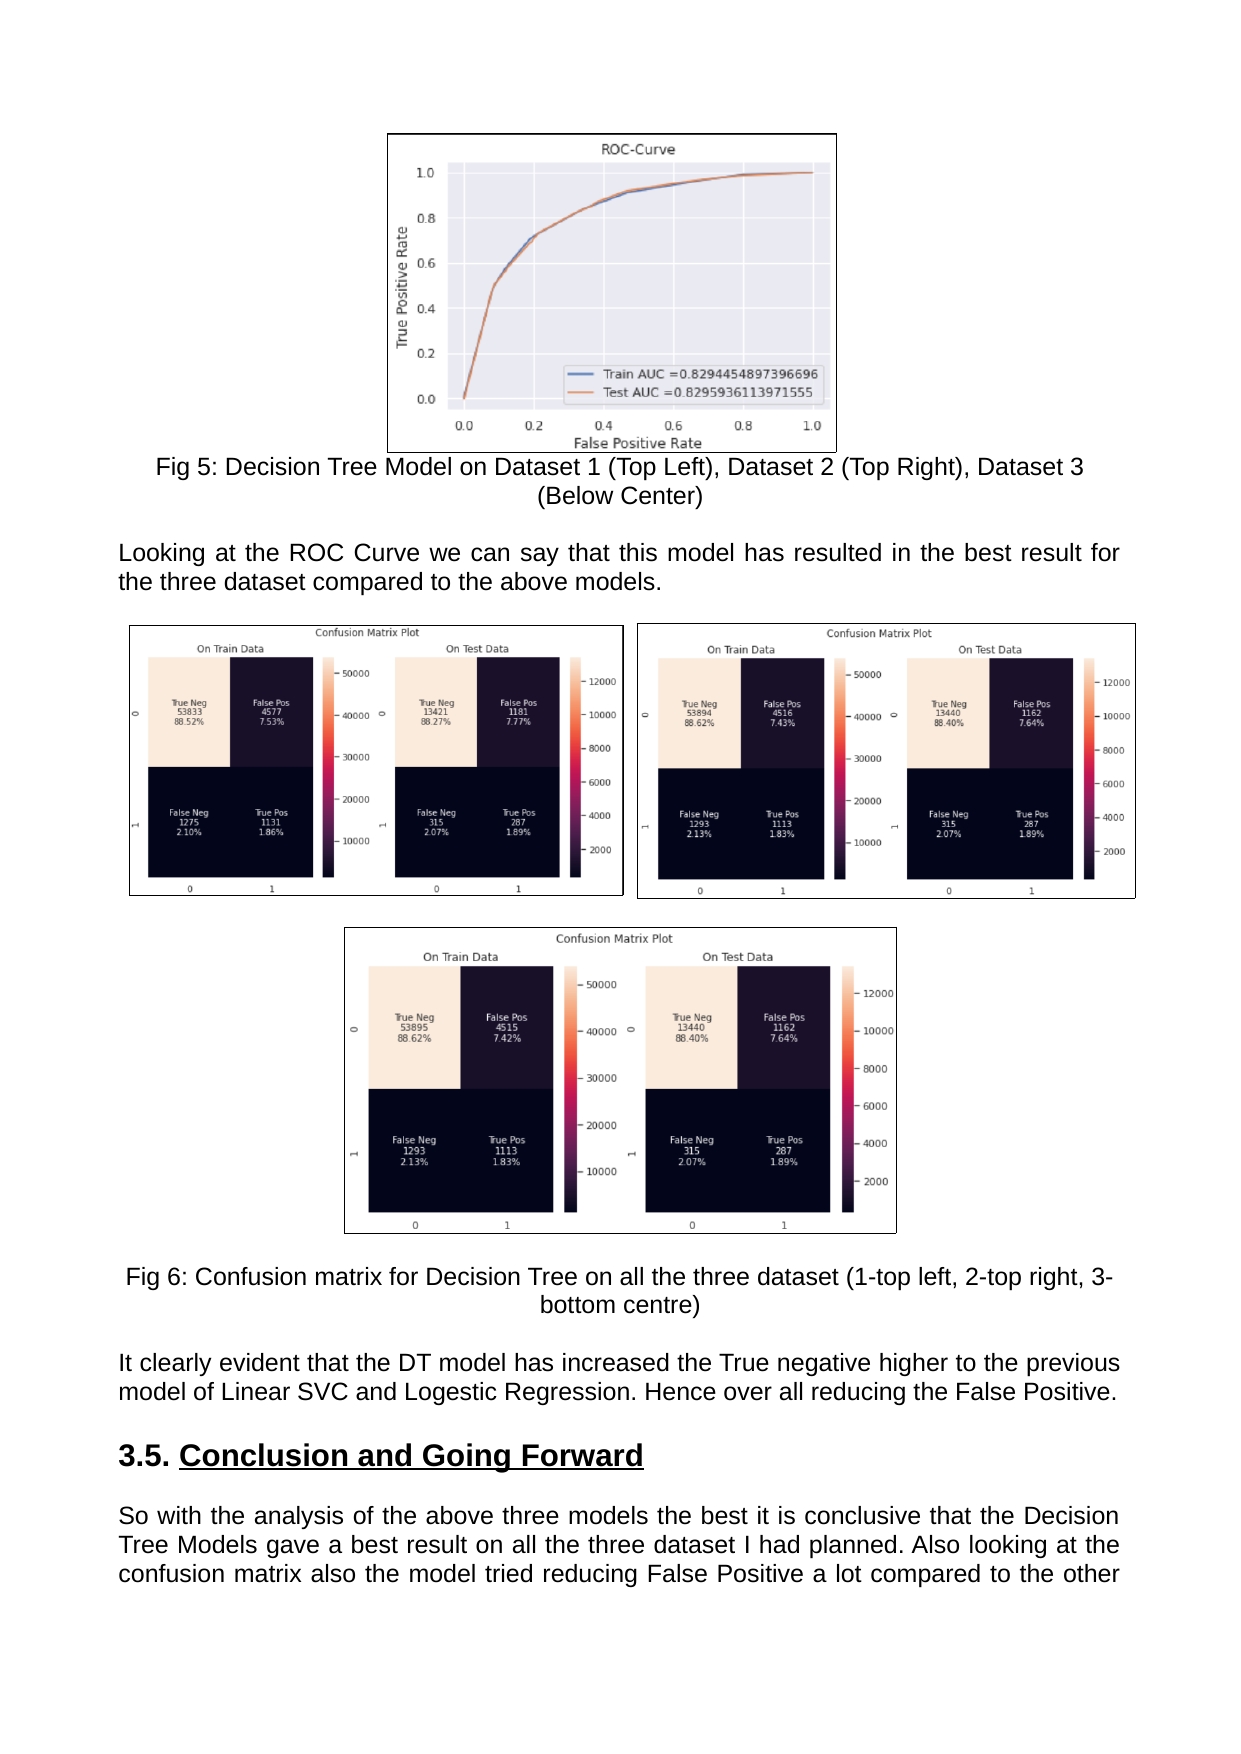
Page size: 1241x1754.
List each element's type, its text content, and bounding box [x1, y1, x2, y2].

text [118, 1501, 1122, 1588]
text Looking at the ROC Curve we can say that this model has resulted in the best result for the three dataset compared to the above models. [118, 538, 1122, 596]
text 3.5. Conclusion and Going Forward [118, 1437, 1122, 1473]
text It clearly evident that the DT model has increased the True negative higher to the previous model of Linear SVC and Logestic Regression. Hence over all reducing the False Positive. [118, 1348, 1122, 1405]
picture [388, 134, 836, 451]
text Fig 6: Confusion matrix for Decision Tree on all the three dataset (1-top left, 2-top right, 3-bottom centre) [118, 1262, 1122, 1319]
picture [130, 626, 623, 895]
picture [345, 928, 896, 1232]
picture [638, 624, 1135, 897]
